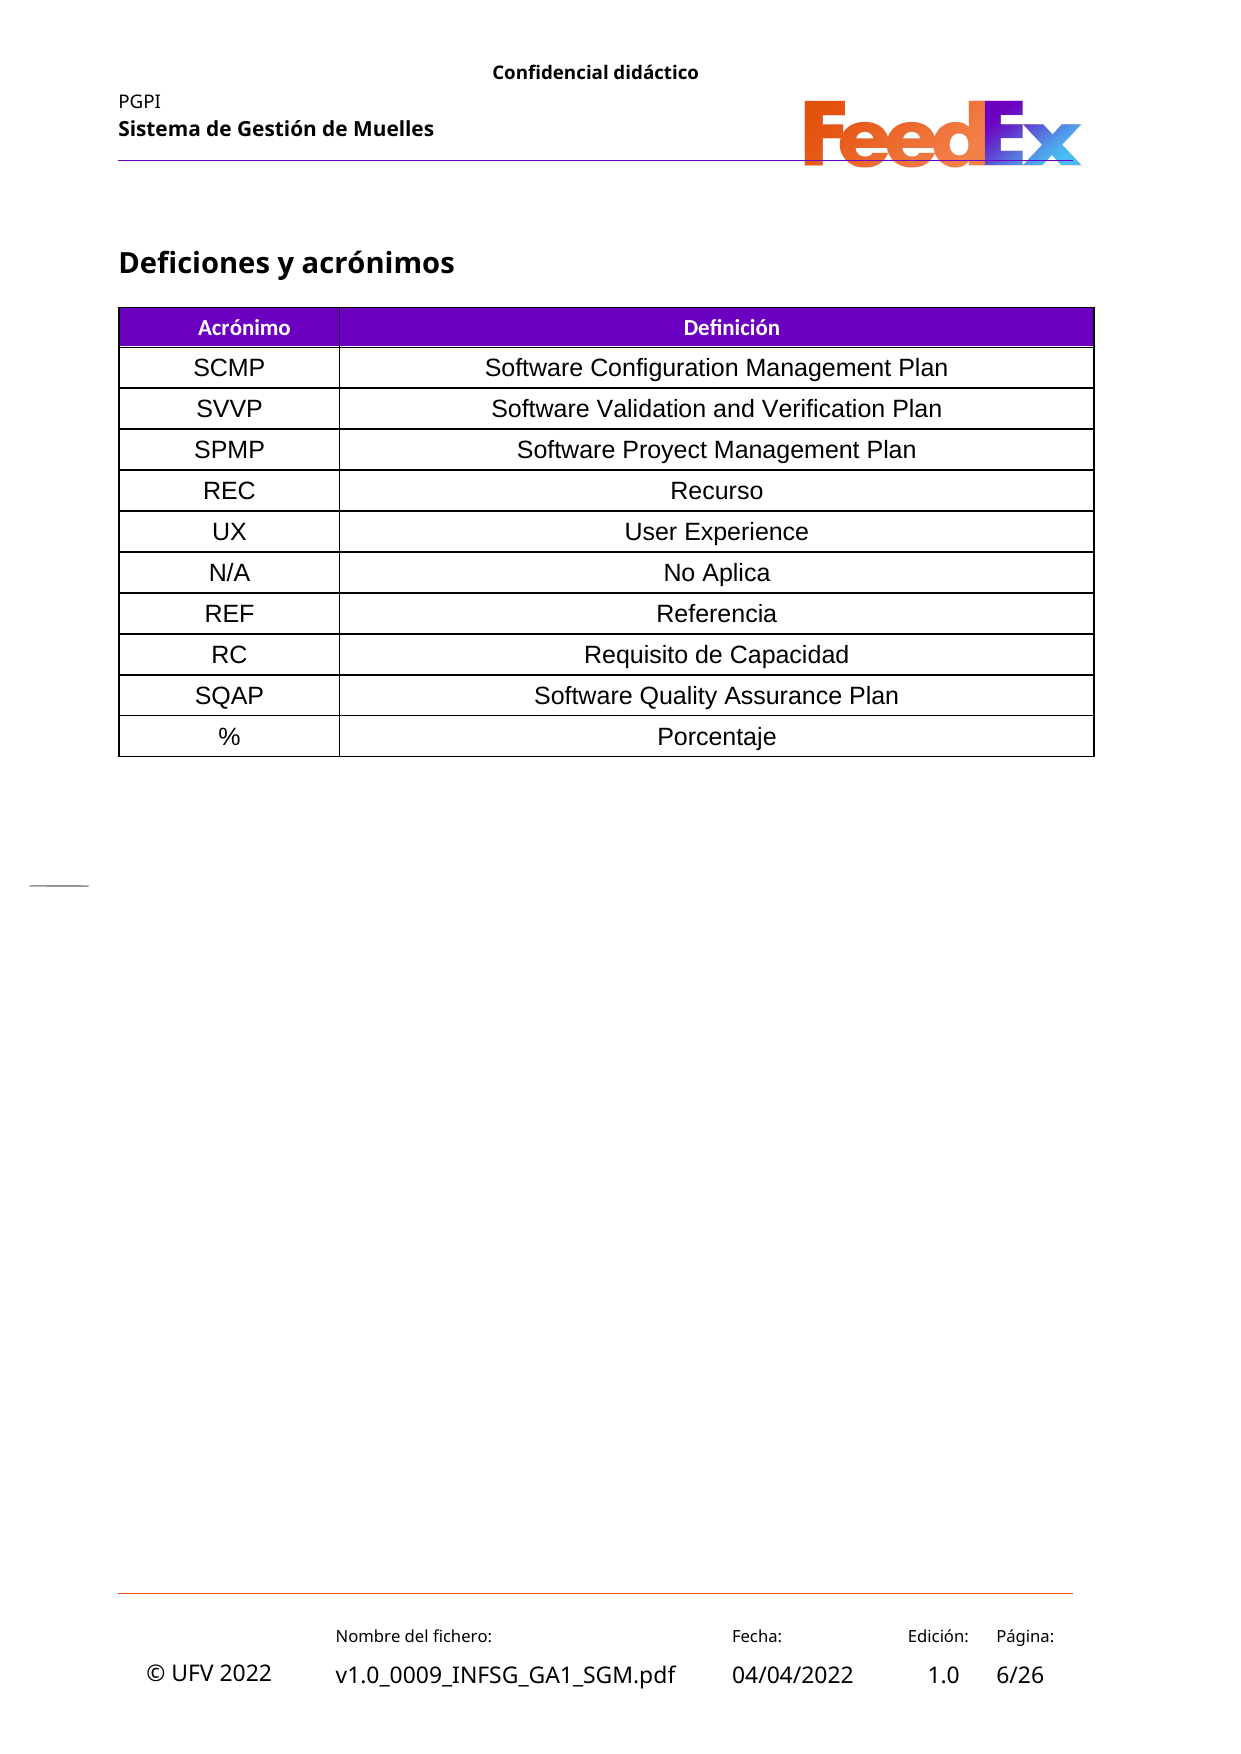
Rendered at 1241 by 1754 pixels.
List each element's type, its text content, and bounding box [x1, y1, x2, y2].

table_cell No Aplica [340, 553, 1093, 592]
table_cell RC [120, 635, 339, 674]
table_header Definición [340, 308, 1093, 346]
table_cell Software Configuration Management Plan [340, 348, 1093, 387]
table_cell SPMP [120, 430, 339, 469]
table_cell Porcentaje [340, 716, 1093, 756]
table_cell Referencia [340, 594, 1093, 633]
table_cell REC [120, 471, 339, 510]
table_cell SVVP [120, 389, 339, 428]
table_cell User Experience [340, 512, 1093, 551]
table_cell SQAP [120, 676, 339, 715]
table_cell Software Proyect Management Plan [340, 430, 1093, 469]
table_header Acrónimo [120, 308, 339, 346]
table_cell REF [120, 594, 339, 633]
table_cell UX [120, 512, 339, 551]
table_cell % [120, 716, 339, 756]
table_cell Requisito de Capacidad [340, 635, 1093, 674]
table_cell Software Quality Assurance Plan [340, 676, 1093, 715]
table_cell N/A [120, 553, 339, 592]
table_cell Recurso [340, 471, 1093, 510]
text Deficiones y acrónimos [118, 242, 1092, 282]
table_cell Software Validation and Verification Plan [340, 389, 1093, 428]
picture [801, 88, 1084, 173]
table_cell SCMP [120, 348, 339, 387]
